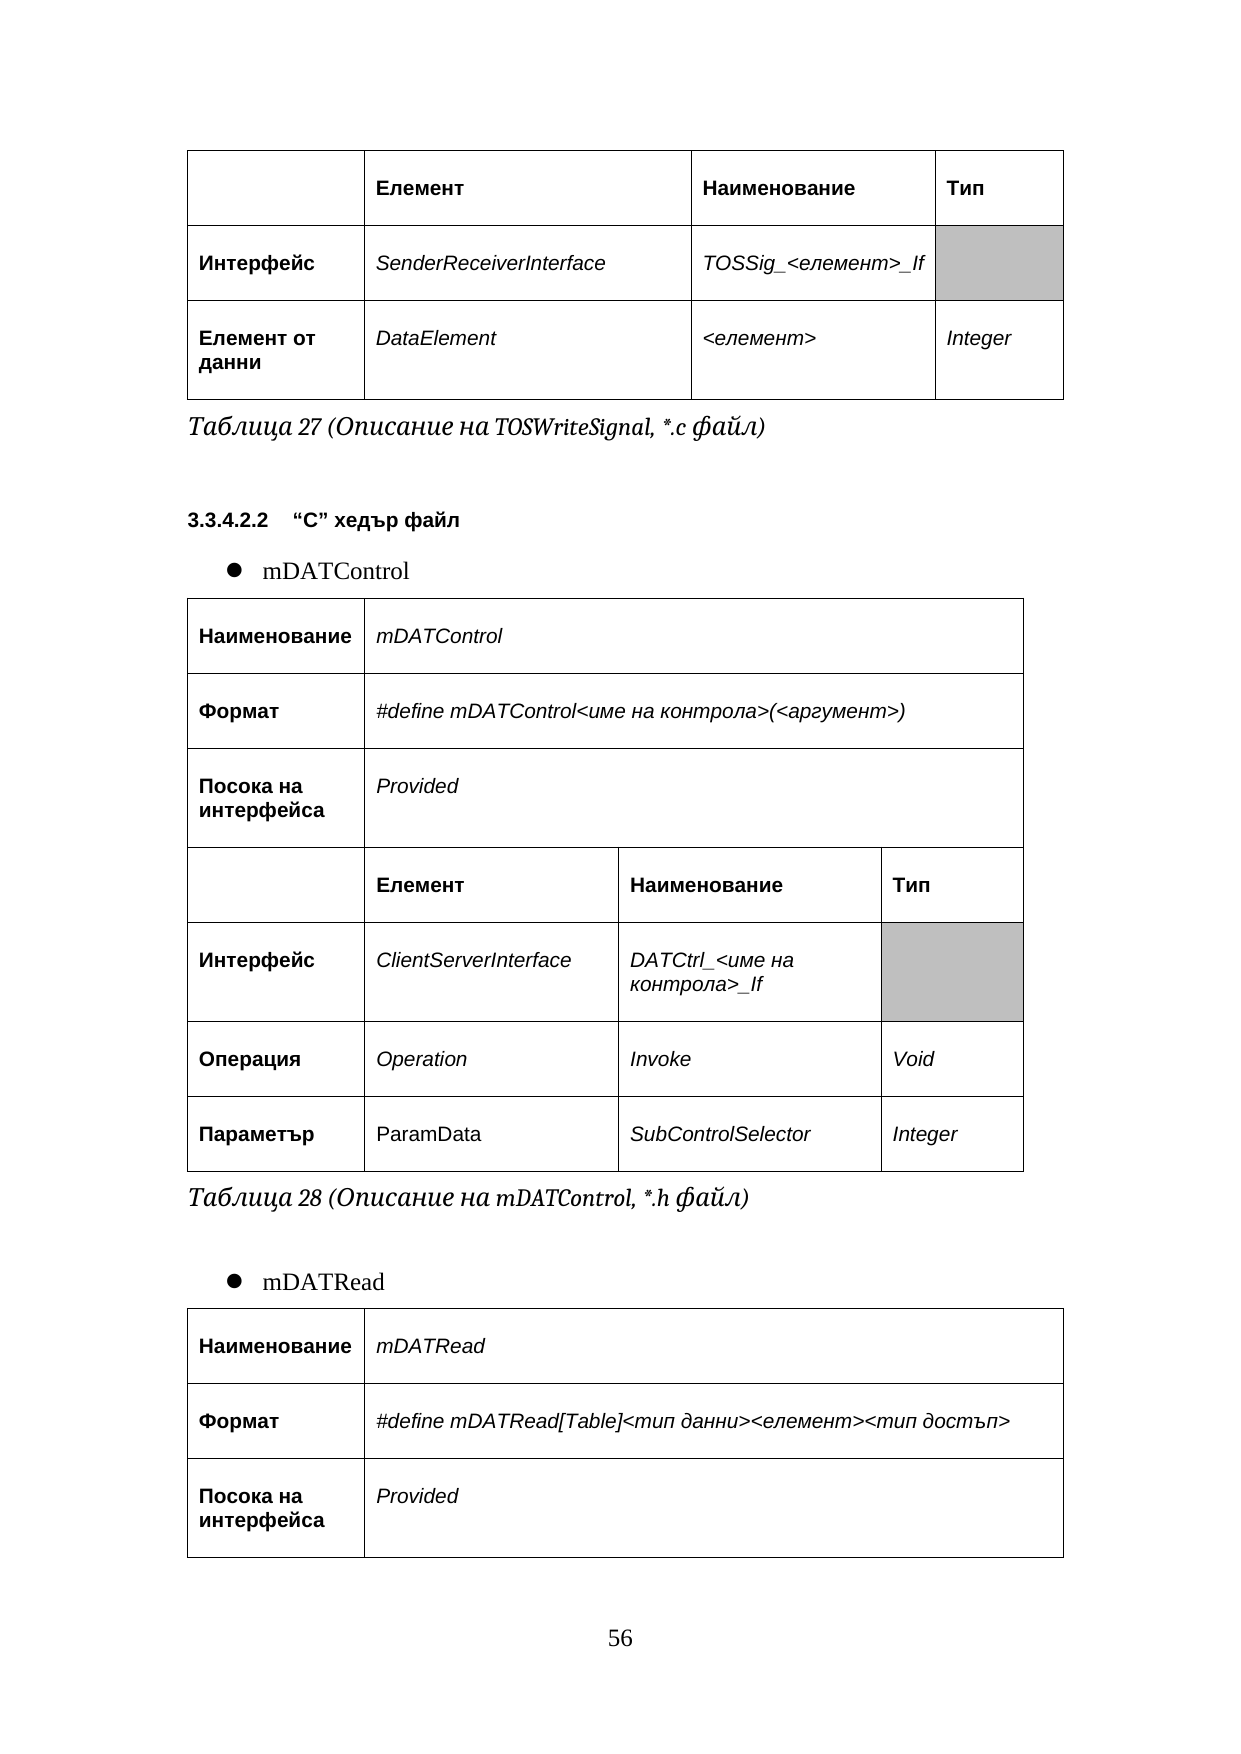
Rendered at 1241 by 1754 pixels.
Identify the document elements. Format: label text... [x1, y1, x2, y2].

table_cell [188, 848, 364, 922]
table_cell Елемент [365, 151, 691, 225]
table_header mDATControl [365, 599, 1023, 673]
table_cell Наименование [619, 848, 881, 922]
table_cell DATCtrl_<име на контрола>_If [619, 923, 881, 1021]
table_header Наименование [188, 1309, 364, 1383]
table_cell TOSSig_<елемент>_If [692, 226, 935, 300]
table_cell Елемент [365, 848, 618, 922]
table_cell Provided [365, 1459, 1063, 1557]
list mDATControl [225, 556, 1053, 585]
table_cell ParamData [365, 1097, 618, 1171]
table_cell [882, 923, 1023, 1021]
table_cell Посока на интерфейса [188, 1459, 364, 1557]
table_cell #define mDATRead[Table]<тип данни><елемент><тип достъп> [365, 1384, 1063, 1458]
table_cell Provided [365, 749, 1023, 847]
table_cell Формат [188, 1384, 364, 1458]
table_cell Формат [188, 674, 364, 748]
table_cell Integer [936, 301, 1063, 399]
table_cell [188, 151, 364, 225]
table_cell <елемент> [692, 301, 935, 399]
table_cell Параметър [188, 1097, 364, 1171]
table_cell Operation [365, 1022, 618, 1096]
table_header mDATRead [365, 1309, 1063, 1383]
table_cell [936, 226, 1063, 300]
table_cell Тип [882, 848, 1023, 922]
table_cell Integer [882, 1097, 1023, 1171]
text Таблица 28 (Описание на mDATControl, *.h файл) [187, 1184, 1053, 1213]
table_cell Invoke [619, 1022, 881, 1096]
table_cell Void [882, 1022, 1023, 1096]
table_cell Операция [188, 1022, 364, 1096]
table_cell Наименование [692, 151, 935, 225]
table_cell SubControlSelector [619, 1097, 881, 1171]
table_cell #define mDATControl<име на контрола>(<аргумент>) [365, 674, 1023, 748]
table_cell Интерфейс [188, 226, 364, 300]
table_header Наименование [188, 599, 364, 673]
text Таблица 27 (Описание на TOSWriteSignal, *.c файл) [187, 412, 1053, 441]
table_cell SenderReceiverInterface [365, 226, 691, 300]
table_cell Посока на интерфейса [188, 749, 364, 847]
list mDATRead [225, 1267, 1053, 1295]
table_cell Елемент от данни [188, 301, 364, 399]
table_cell Интерфейс [188, 923, 364, 1021]
table_cell ClientServerInterface [365, 923, 618, 1021]
table_cell Тип [936, 151, 1063, 225]
table_cell DataElement [365, 301, 691, 399]
subtitle “C” хедър файл [187, 507, 1053, 531]
